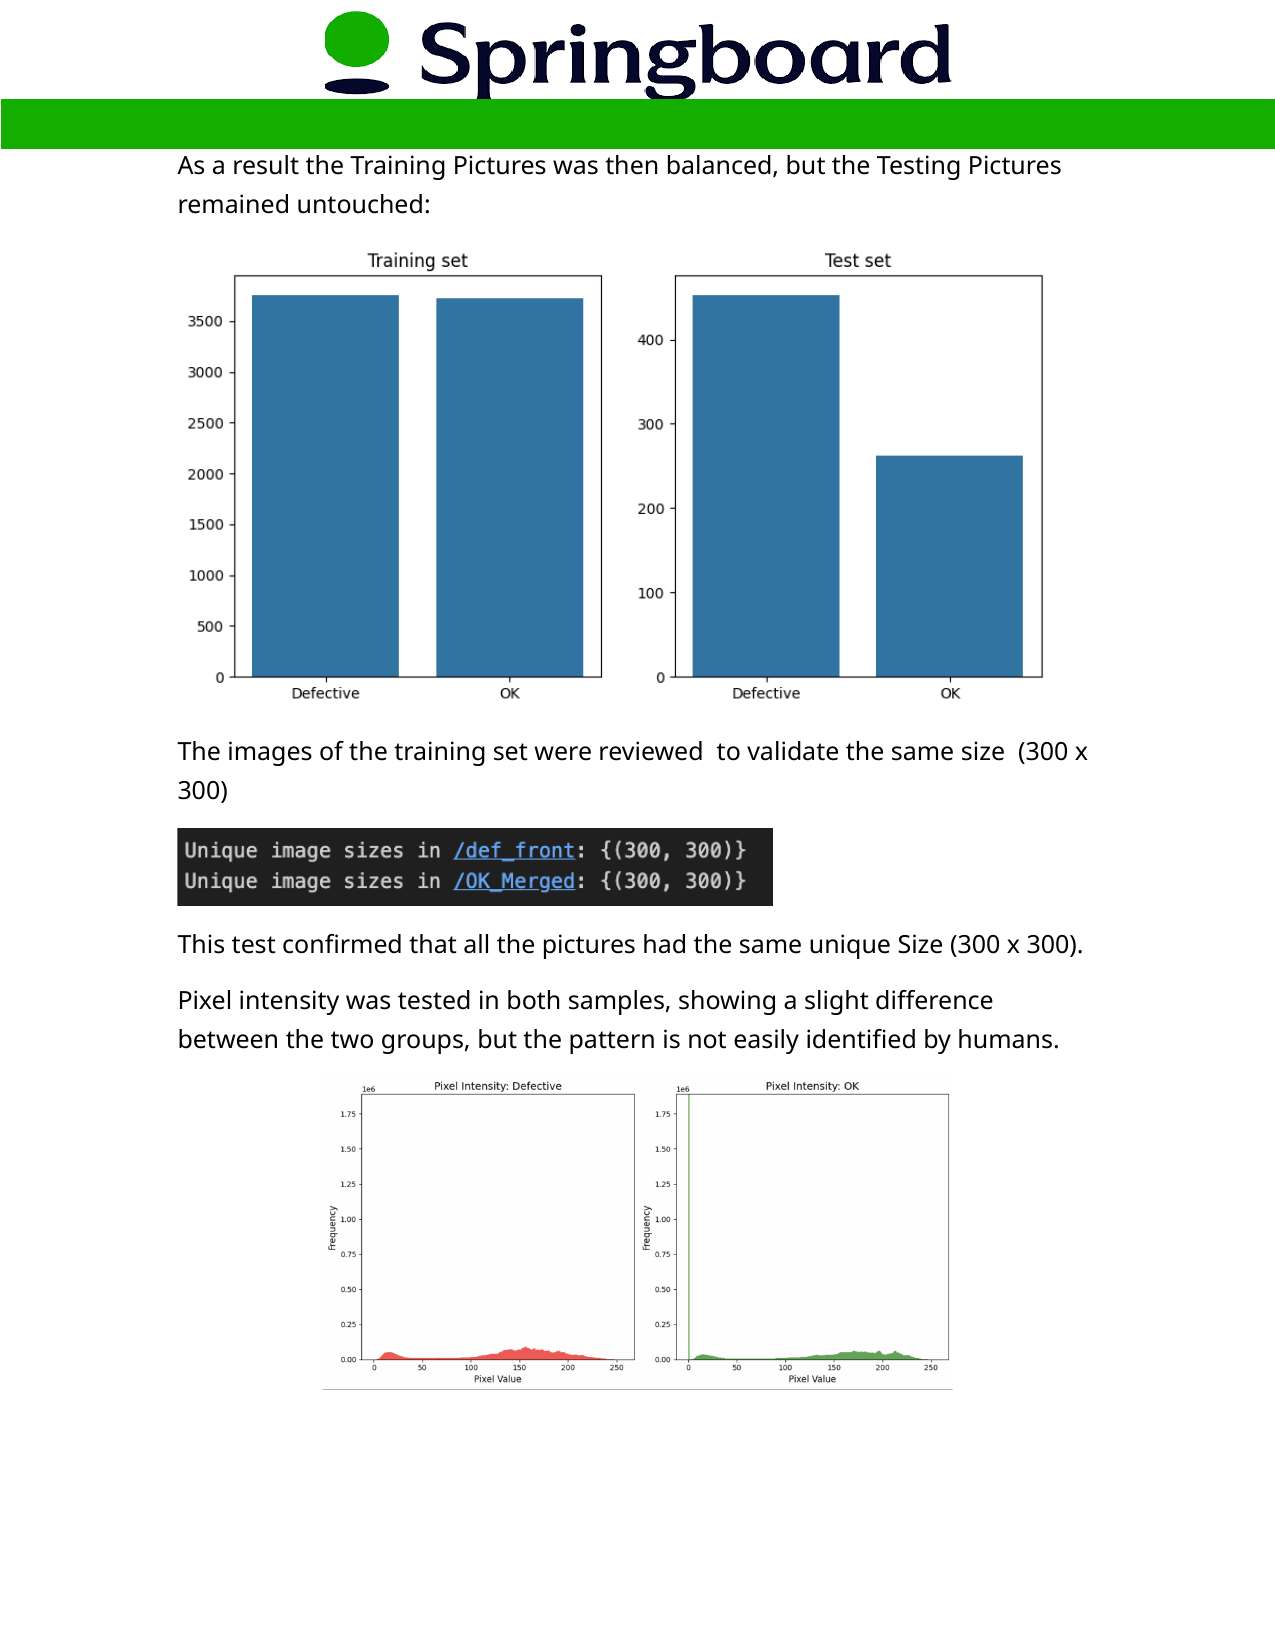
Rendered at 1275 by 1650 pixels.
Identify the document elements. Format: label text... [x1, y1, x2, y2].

picture [177, 828, 773, 906]
text Pixel intensity was tested in both samples, showing a slight difference between the two groups, but the pattern is not easily identified by humans. [177, 983, 1098, 1056]
text The images of the training set were reviewed to validate the same size (300 x 300) [177, 733, 1098, 806]
text As a result the Training Pictures was then balanced, but the Testing Pictures remained untouched: [177, 148, 1098, 221]
picture [325, 11, 952, 99]
picture [177, 242, 1050, 712]
picture [322, 1077, 953, 1390]
text This test confirmed that all the pictures had the same unique Size (300 x 300). [177, 927, 1098, 961]
